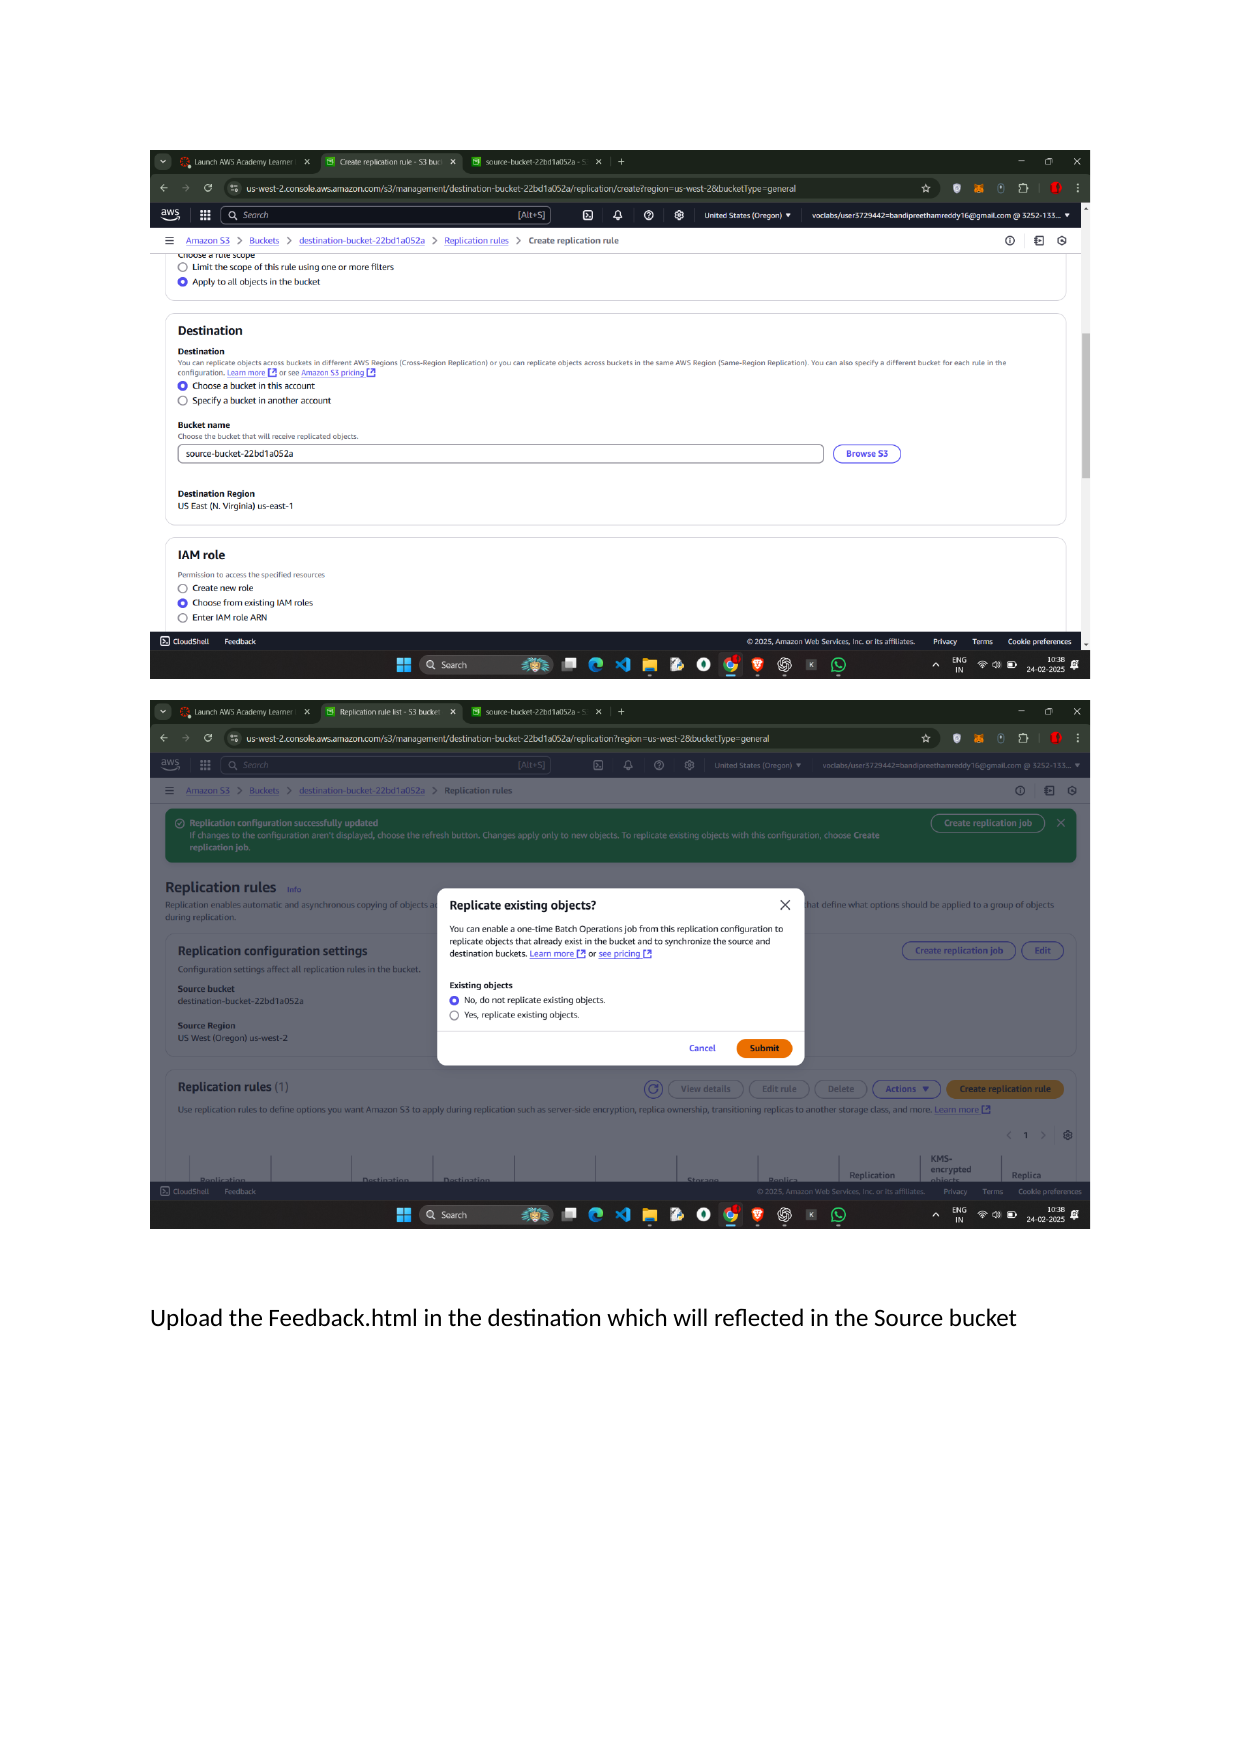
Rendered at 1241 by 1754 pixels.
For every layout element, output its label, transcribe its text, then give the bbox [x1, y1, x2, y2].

picture [150, 150, 1091, 679]
picture [150, 700, 1091, 1229]
text Upload the Feedback.html in the destination which will reflected in the Source bucket [150, 1302, 1090, 1332]
